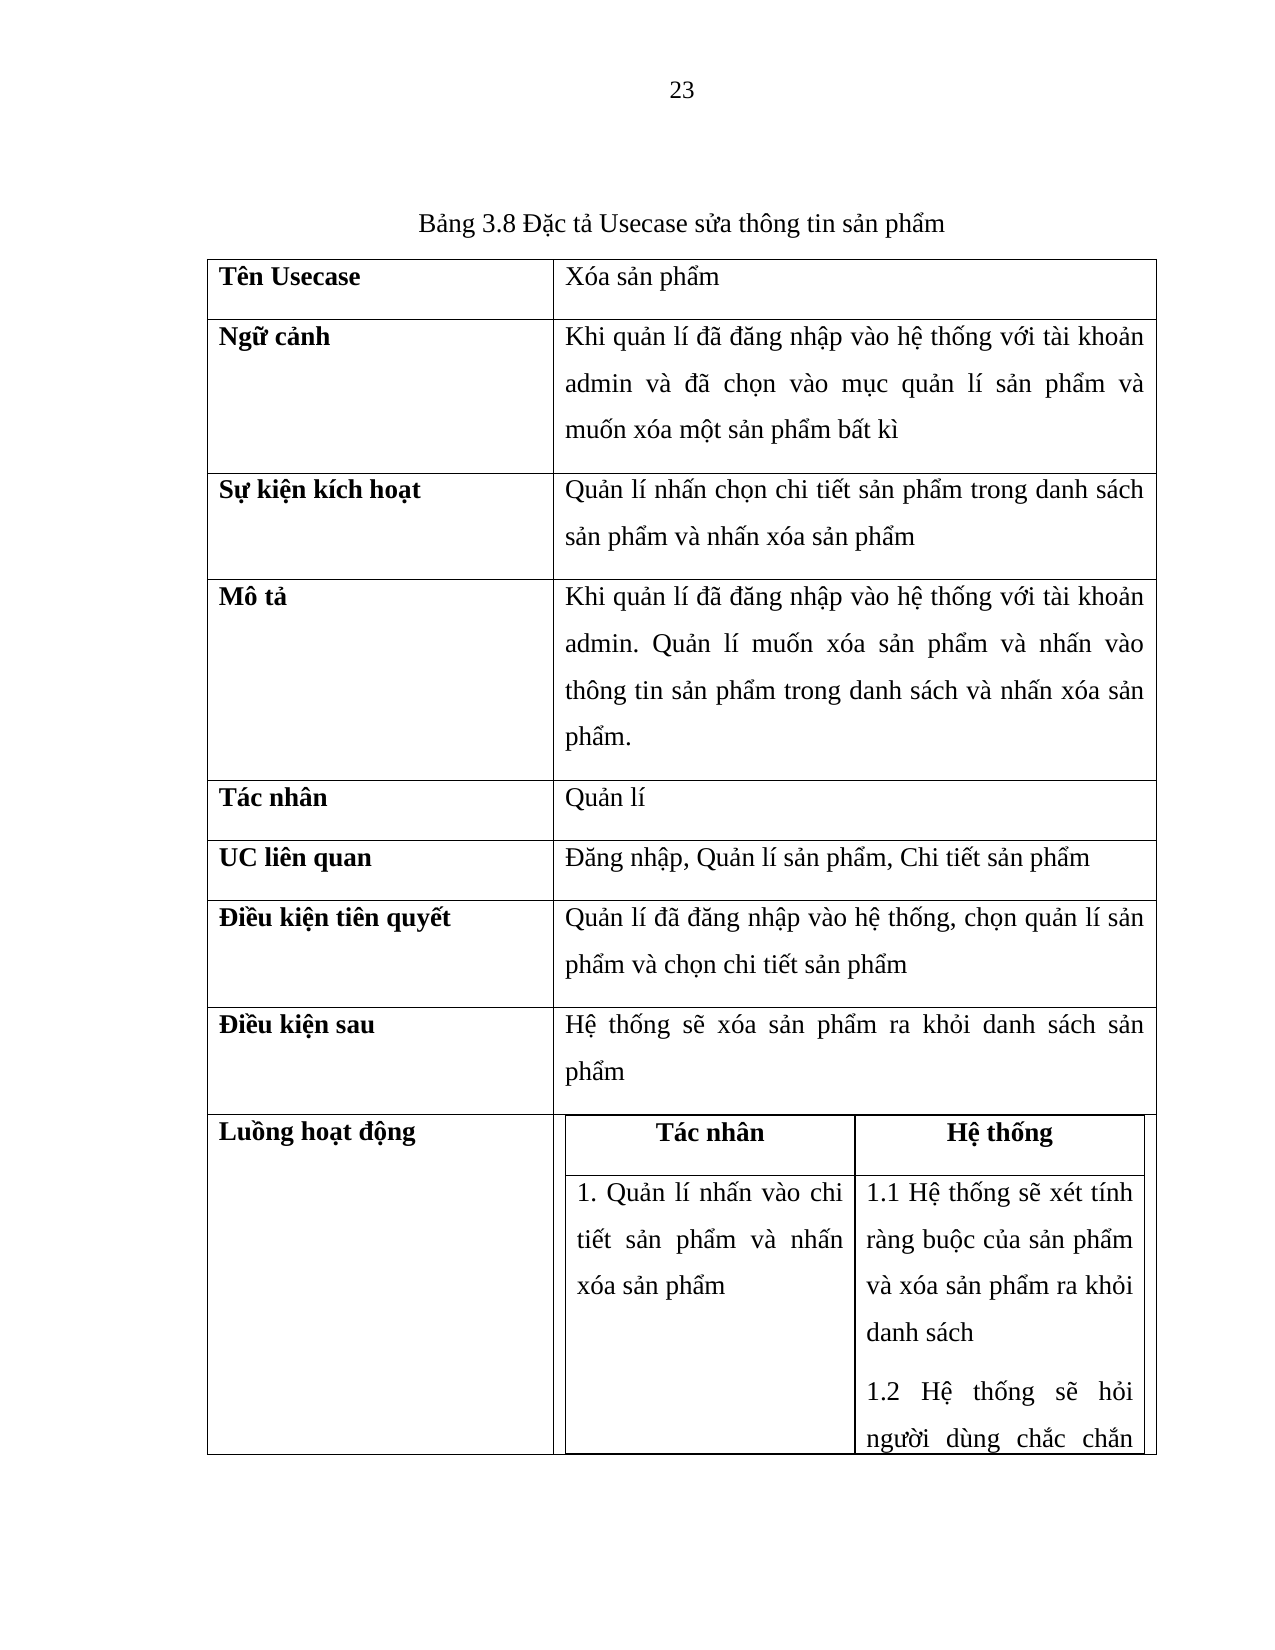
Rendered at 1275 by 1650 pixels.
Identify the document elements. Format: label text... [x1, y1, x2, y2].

table_cell [856, 1116, 1144, 1175]
table_header Xóa sản phẩm [554, 260, 1156, 319]
table_cell Quản lí đã đăng nhập vào hệ thống, chọn quản lí sản phẩm và chọn chi tiết sản phẩm [554, 901, 1156, 1007]
table_cell [566, 1176, 854, 1453]
table_header Tên Usecase [208, 260, 553, 319]
table_cell Khi quản lí đã đăng nhập vào hệ thống với tài khoản admin và đã chọn vào mục quản lí sản phẩm và muốn xóa một sản phẩm bất kì [554, 320, 1156, 472]
table_cell Ngữ cảnh [208, 320, 553, 472]
table_cell Điều kiện tiên quyết [208, 901, 553, 1007]
table_cell Điều kiện sau [208, 1008, 553, 1114]
table_cell [554, 1115, 565, 1454]
table_cell Tác nhân [208, 781, 553, 840]
table_cell UC liên quan [208, 841, 553, 900]
table_cell Khi quản lí đã đăng nhập vào hệ thống với tài khoản admin. Quản lí muốn xóa sản phẩm và nhấn vào thông tin sản phẩm trong danh sách và nhấn xóa sản phẩm. [554, 580, 1156, 779]
table_cell [566, 1116, 854, 1175]
table_cell [1145, 1115, 1156, 1454]
table_cell Luồng hoạt động [208, 1115, 553, 1454]
table_cell Quản lí nhấn chọn chi tiết sản phẩm trong danh sách sản phẩm và nhấn xóa sản phẩm [554, 474, 1156, 579]
table_cell [856, 1176, 1144, 1453]
table_cell Hệ thống sẽ xóa sản phẩm ra khỏi danh sách sản phẩm [554, 1008, 1156, 1114]
table_cell Đăng nhập, Quản lí sản phẩm, Chi tiết sản phẩm [554, 841, 1156, 900]
table_cell Mô tả [208, 580, 553, 779]
table_cell Quản lí [554, 781, 1156, 840]
table_cell Sự kiện kích hoạt [208, 474, 553, 579]
